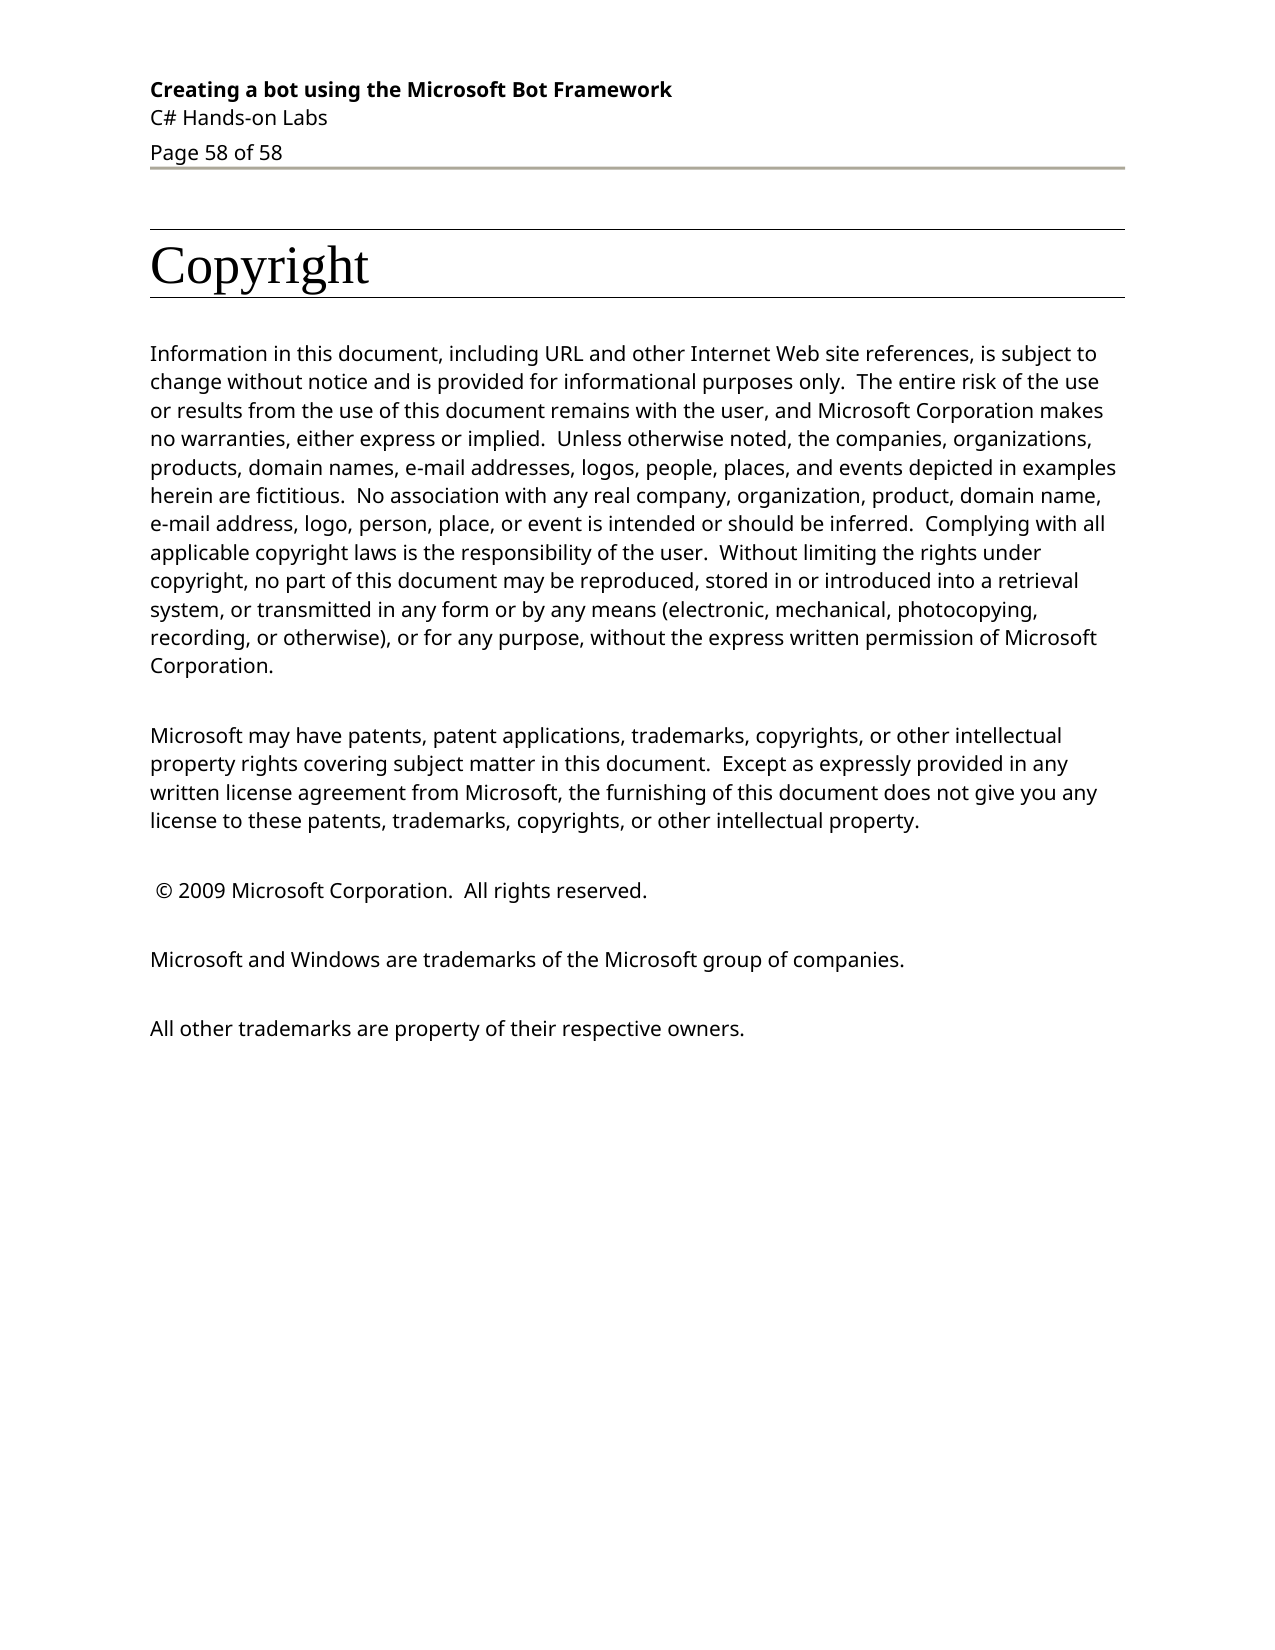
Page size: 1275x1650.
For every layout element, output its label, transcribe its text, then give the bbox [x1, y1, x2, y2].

text © 2009 Microsoft Corporation. All rights reserved. [150, 876, 1125, 904]
text Information in this document, including URL and other Internet Web site references, is subject to change without notice and is provided for informational purposes only. The entire risk of the use or results from the use of this document remains with the user, and Microsoft Corporation makes no warranties, either express or implied. Unless otherwise noted, the companies, organizations, products, domain names, e-mail addresses, logos, people, places, and events depicted in examples herein are fictitious. No association with any real company, organization, product, domain name, e-mail address, logo, person, place, or event is intended or should be inferred. Complying with all applicable copyright laws is the responsibility of the user. Without limiting the rights under copyright, no part of this document may be reproduced, stored in or introduced into a retrieval system, or transmitted in any form or by any means (electronic, mechanical, photocopying, recording, or otherwise), or for any purpose, without the express written permission of Microsoft Corporation. [150, 339, 1125, 680]
subtitle Copyright [150, 230, 1125, 297]
text Microsoft may have patents, patent applications, trademarks, copyrights, or other intellectual property rights covering subject matter in this document. Except as expressly provided in any written license agreement from Microsoft, the furnishing of this document does not give you any license to these patents, trademarks, copyrights, or other intellectual property. [150, 721, 1125, 835]
text All other trademarks are property of their respective owners. [150, 1014, 1125, 1043]
text Microsoft and Windows are trademarks of the Microsoft group of companies. [150, 945, 1125, 973]
